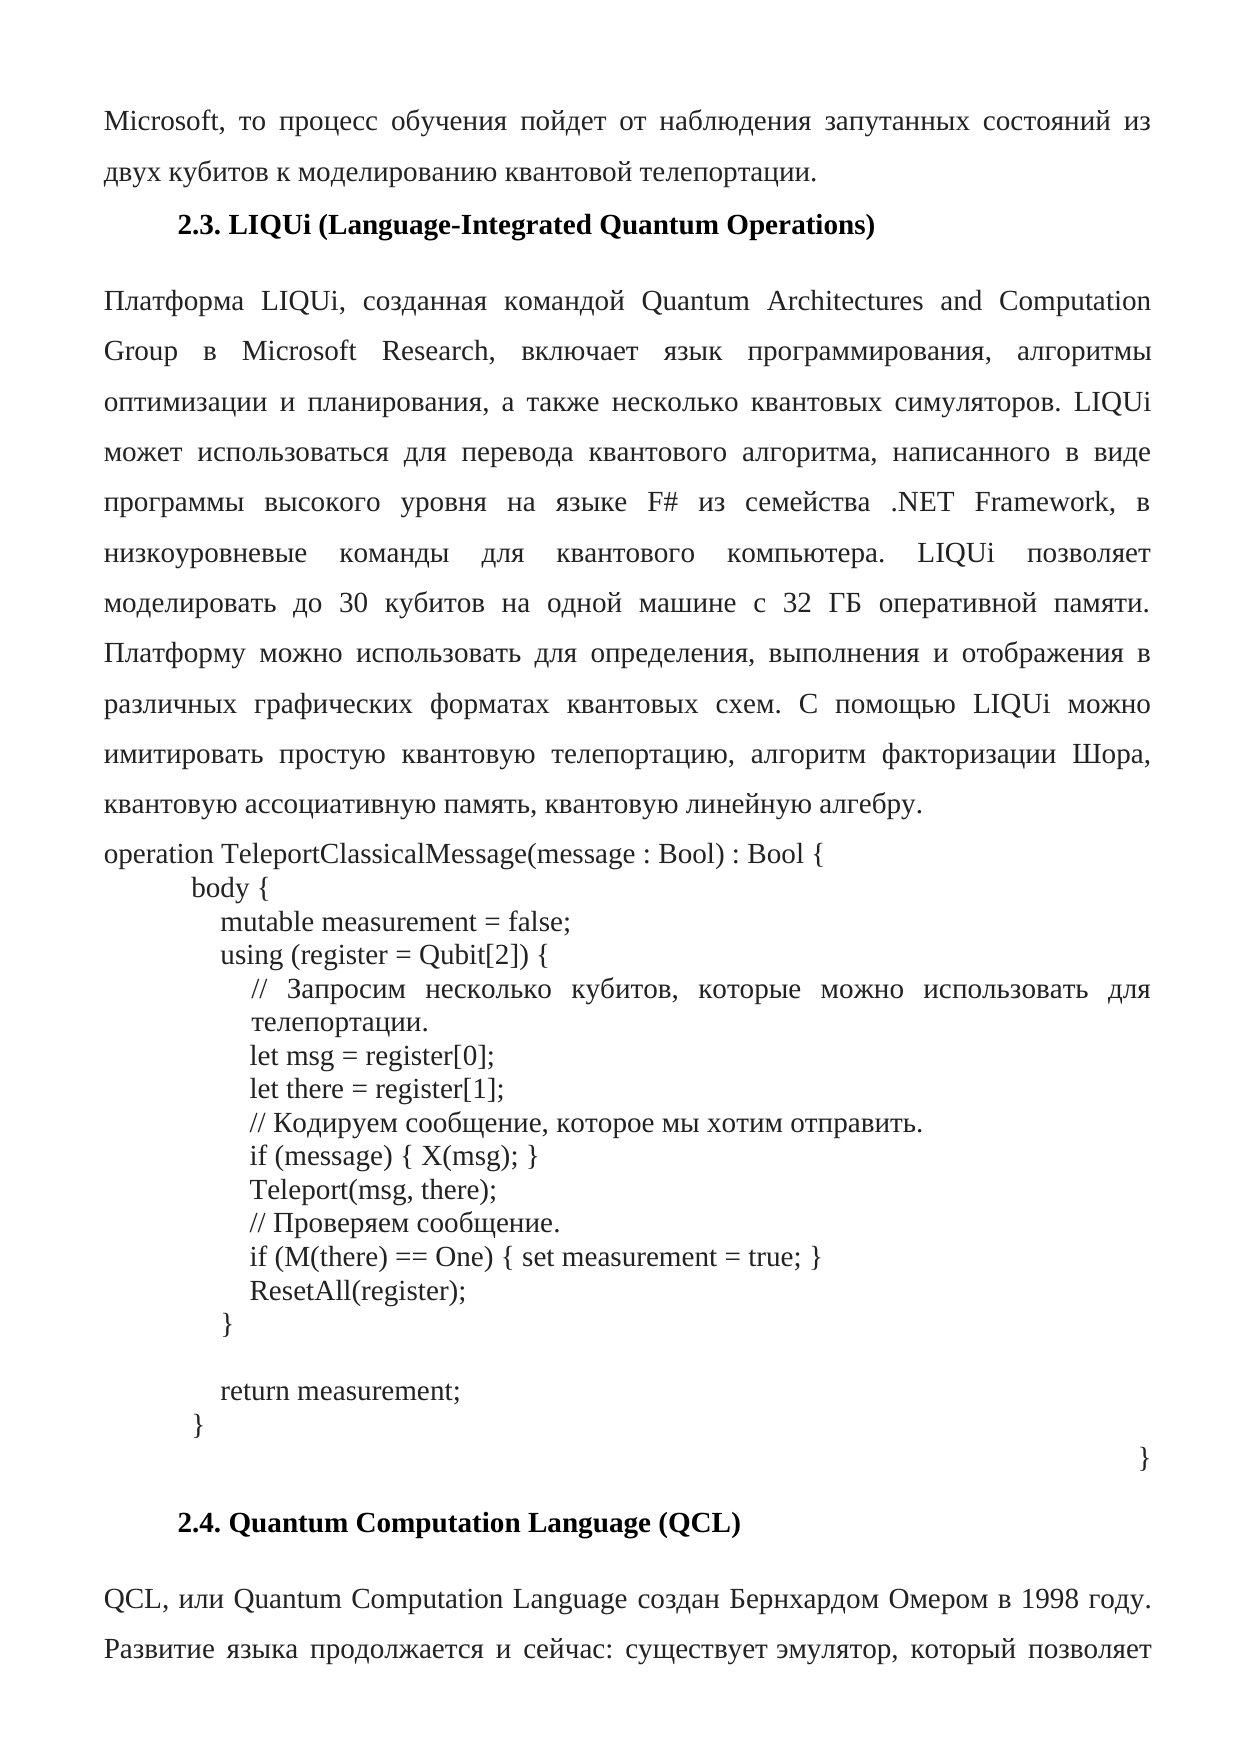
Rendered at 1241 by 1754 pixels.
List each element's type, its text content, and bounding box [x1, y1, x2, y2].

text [103, 1581, 1152, 1665]
text return measurement; [103, 1373, 1152, 1407]
text Teleport(msg, there); [103, 1172, 1152, 1206]
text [103, 103, 1152, 187]
text // Запросим несколько кубитов, которые можно использовать для телепортации. [251, 971, 1152, 1038]
text body { [103, 870, 1152, 904]
text if (M(there) == One) { set measurement = true; } [103, 1239, 1152, 1273]
text } [103, 1306, 1152, 1340]
text 2.3. LIQUi (Language-Integrated Quantum Operations) [103, 204, 1152, 242]
text Платформа LIQUi, созданная командой Quantum Architectures and Computation Group в Microsoft Research, включает язык программирования, алгоритмы оптимизации и планирования, а также несколько квантовых симуляторов. LIQUi может использоваться для перевода квантового алгоритма, написанного в виде программы высокого уровня на языке F# из семейства .NET Framework, в низкоуровневые команды для квантового компьютера. LIQUi позволяет моделировать до 30 кубитов на одной машине с 32 ГБ оперативной памяти. Платформу можно использовать для определения, выполнения и отображения в различных графических форматах квантовых схем. С помощью LIQUi можно имитировать простую квантовую телепортацию, алгоритм факторизации Шора, квантовую ассоциативную память, квантовую линейную алгебру. [103, 283, 1152, 820]
text if (message) { X(msg); } [103, 1138, 1152, 1172]
text ResetAll(register); [103, 1273, 1152, 1306]
text // Проверяем сообщение. [103, 1206, 1152, 1239]
text } [103, 1407, 1152, 1440]
text using (register = Qubit[2]) { [103, 937, 1152, 971]
text mutable measurement = false; [103, 904, 1152, 937]
text 2.4. Quantum Computation Language (QCL) [103, 1502, 1152, 1539]
text let there = register[1]; [103, 1071, 1152, 1105]
text operation TeleportClassicalMessage(message : Bool) : Bool { [103, 837, 1152, 870]
text } [103, 1440, 1152, 1502]
text let msg = register[0]; [103, 1038, 1152, 1071]
text // Кодируем сообщение, которое мы хотим отправить. [103, 1105, 1152, 1138]
